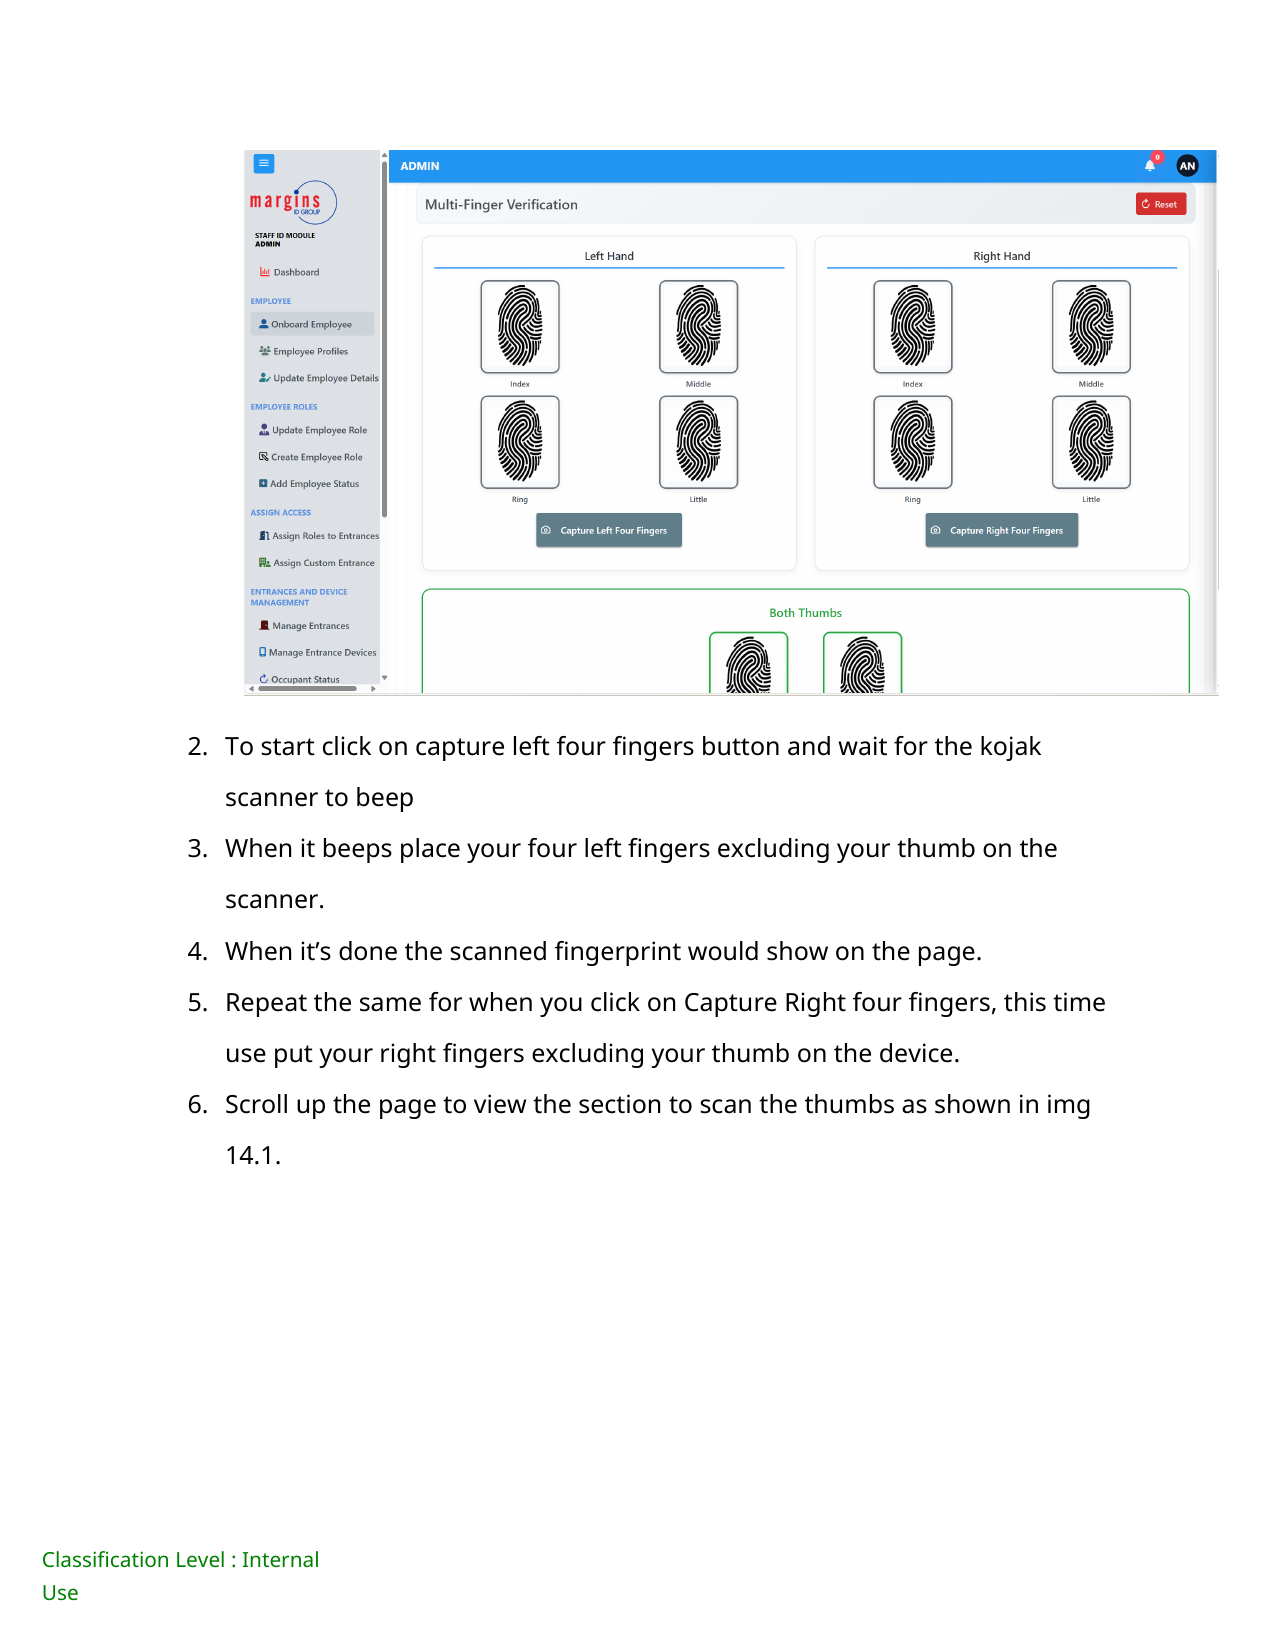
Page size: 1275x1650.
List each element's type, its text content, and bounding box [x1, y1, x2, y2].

list Repeat the same for when you click on Capture Right four fingers, this time use put your right fingers excluding your thumb on the device. [187, 984, 1125, 1069]
list Scroll up the page to view the section to scan the thumbs as shown in img 14.1. [187, 1086, 1125, 1171]
list When it’s done the scanned fingerprint would show on the page. [187, 933, 1125, 967]
list When it beeps place your four left fingers excluding your thumb on the scanner. [187, 831, 1125, 916]
list To start click on capture left four fingers button and wait for the kojak scanner to beep [187, 729, 1125, 814]
